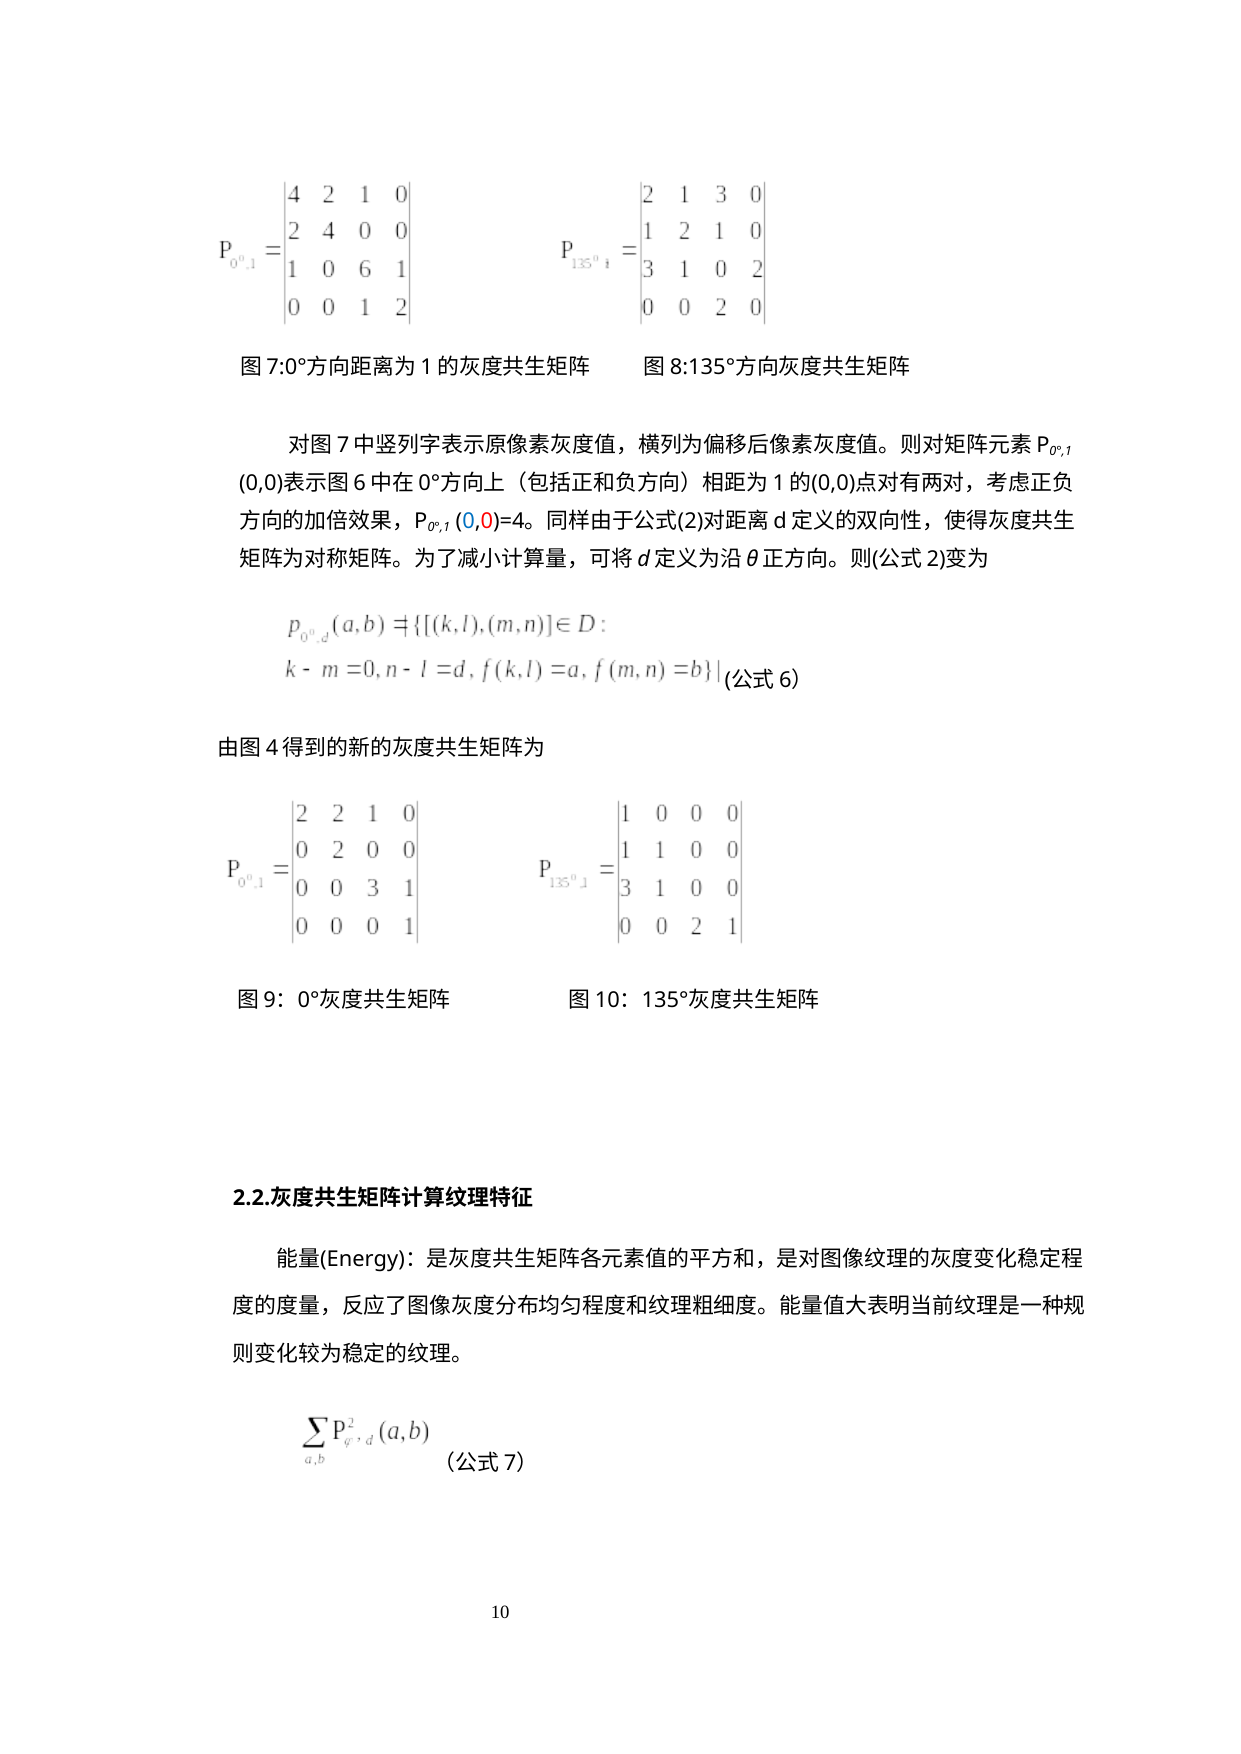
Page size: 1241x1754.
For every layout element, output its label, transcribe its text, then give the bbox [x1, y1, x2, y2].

text 2.2.灰度共生矩阵计算纹理特征 [189, 1179, 1092, 1211]
text 对图7中竖列字表示原像素灰度值，横列为偏移后像素灰度值。则对矩阵元素P0°,1 (0,0)表示图6中在0°方向上（包括正和负方向）相距为1的(0,0)点对有两对，考虑正负方向的加倍效果，P0°,1 (0,0)=4。同样由于公式(2)对距离d定义的双向性，使得灰度共生矩阵为对称矩阵。为了减小计算量，可将d定义为沿θ正方向。则(公式2)变为 [239, 427, 1092, 573]
text 能量(Energy)：是灰度共生矩阵各元素值的平方和，是对图像纹理的灰度变化稳定程度的度量，反应了图像灰度分布均匀程度和纹理粗细度。能量值大表明当前纹理是一种规则变化较为稳定的纹理。 [232, 1241, 1092, 1367]
text 图9：0°灰度共生矩阵 图10：135°灰度共生矩阵 [189, 982, 1092, 1014]
text 由图4得到的新的灰度共生矩阵为 [189, 730, 1092, 761]
text (公式6） [239, 609, 1092, 694]
text （公式7） [232, 1412, 1092, 1477]
list 图7:0°方向距离为1的灰度共生矩阵 图8:135°方向灰度共生矩阵 [189, 349, 1092, 381]
